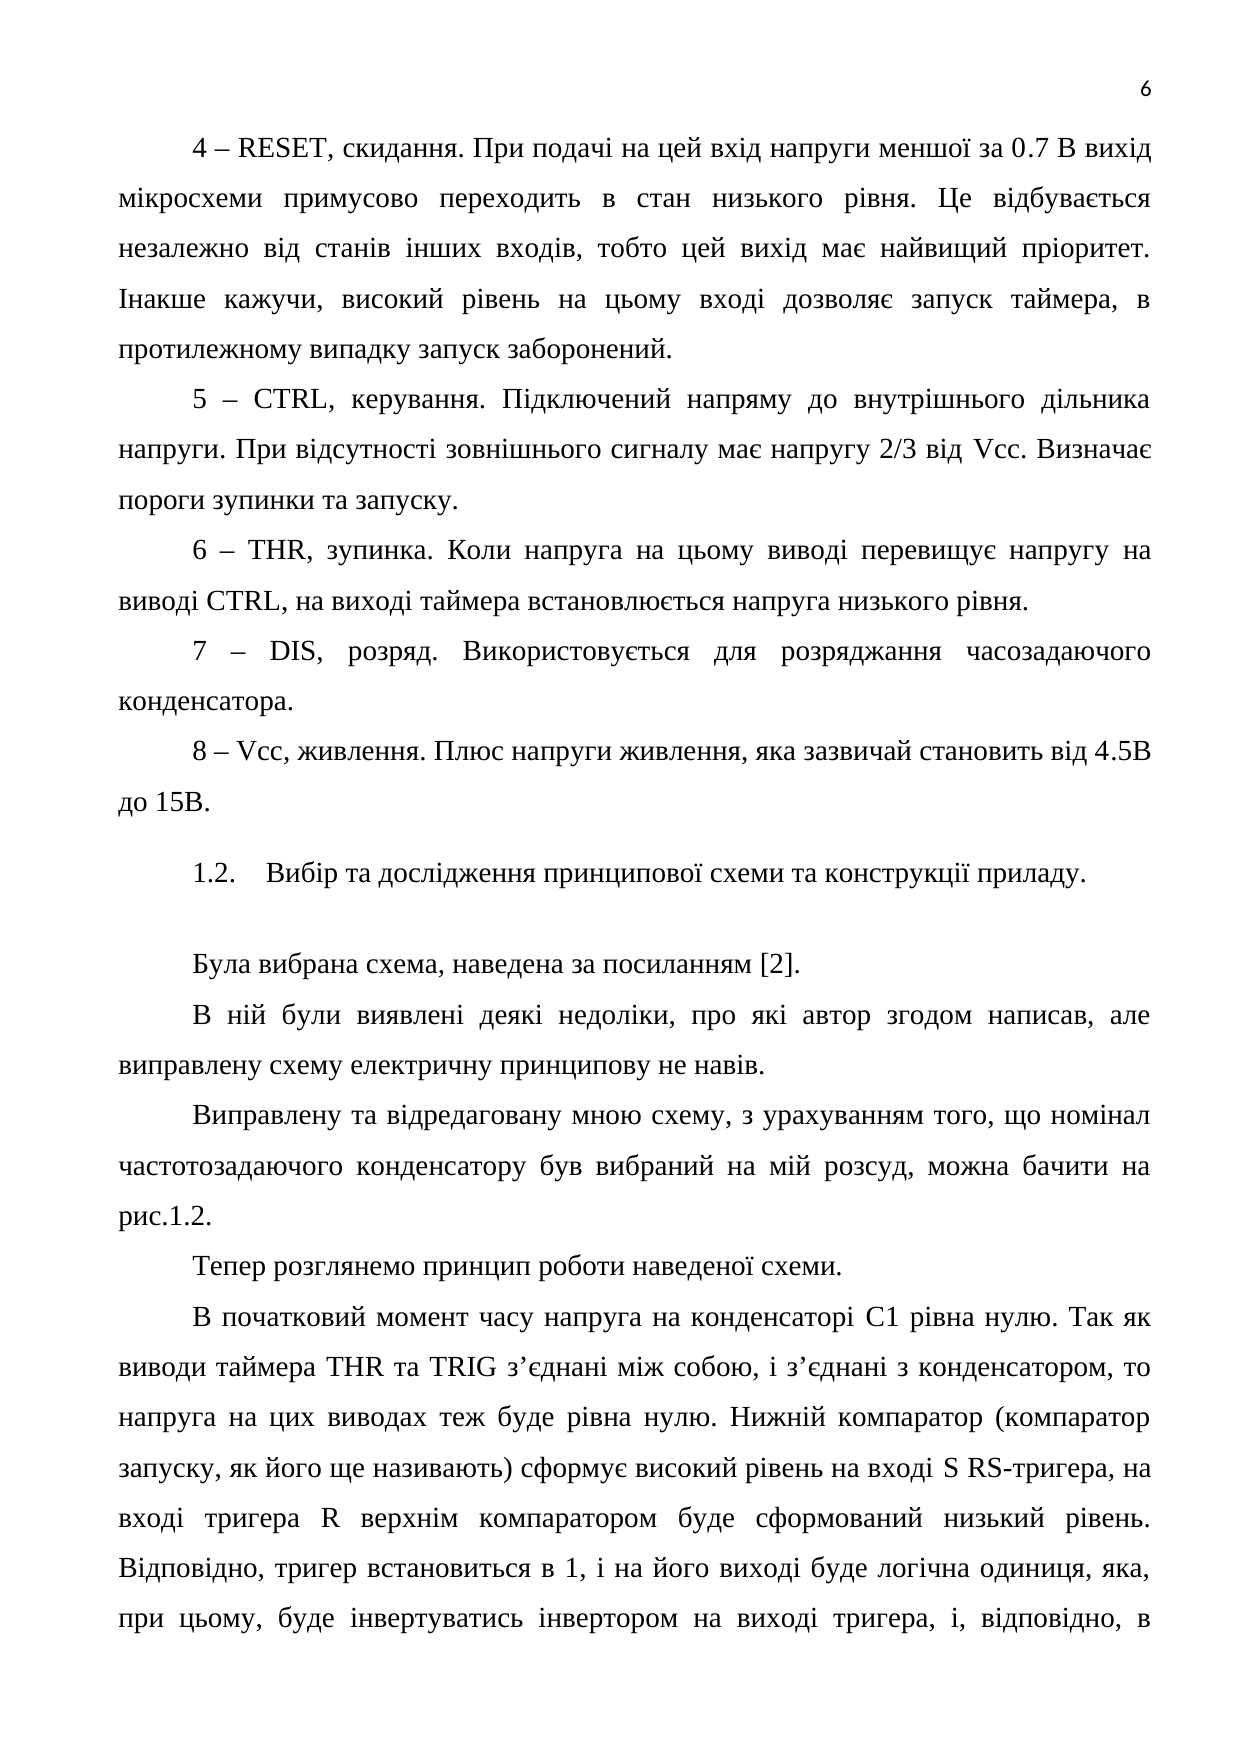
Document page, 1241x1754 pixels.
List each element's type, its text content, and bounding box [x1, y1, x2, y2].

text 7 – DIS, розряд. Використовується для розряджання часозадаючого конденсатора. [118, 633, 1152, 717]
text 5 – CTRL, керування. Підключений напряму до внутрішнього дільника напруги. При відсутності зовнішнього сигналу має напругу 2/3 від Vcc. Визначає пороги зупинки та запуску. [118, 381, 1152, 516]
text Тепер розглянемо принцип роботи наведеної схеми. [118, 1248, 1152, 1282]
text Була вибрана схема, наведена за посиланням [2]. [118, 947, 1152, 980]
text 8 – Vcc, живлення. Плюс напруги живлення, яка зазвичай становить від 4.5В до 15В. [118, 733, 1152, 817]
subtitle 1.2. Вибір та дослідження принципової схеми та конструкції приладу. [118, 855, 1152, 888]
text В ній були виявлені деякі недоліки, про які автор згодом написав, але виправлену схему електричну принципову не навів. [118, 997, 1152, 1081]
text Виправлену та відредаговану мною схему, з урахуванням того, що номінал частотозадаючого конденсатору був вибраний на мій розсуд, можна бачити на рис.1.2. [118, 1097, 1152, 1232]
text 4 – RESET, скидання. При подачі на цей вхід напруги меншої за 0.7 В вихід мікросхеми примусово переходить в стан низького рівня. Це відбувається незалежно від станів інших входів, тобто цей вихід має найвищий пріоритет. Інакше кажучи, високий рівень на цьому вході дозволяє запуск таймера, в протилежному випадку запуск заборонений. [118, 130, 1152, 364]
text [118, 1299, 1152, 1634]
text 6 – THR, зупинка. Коли напруга на цьому виводі перевищує напругу на виводі CTRL, на виході таймера встановлюється напруга низького рівня. [118, 532, 1152, 616]
